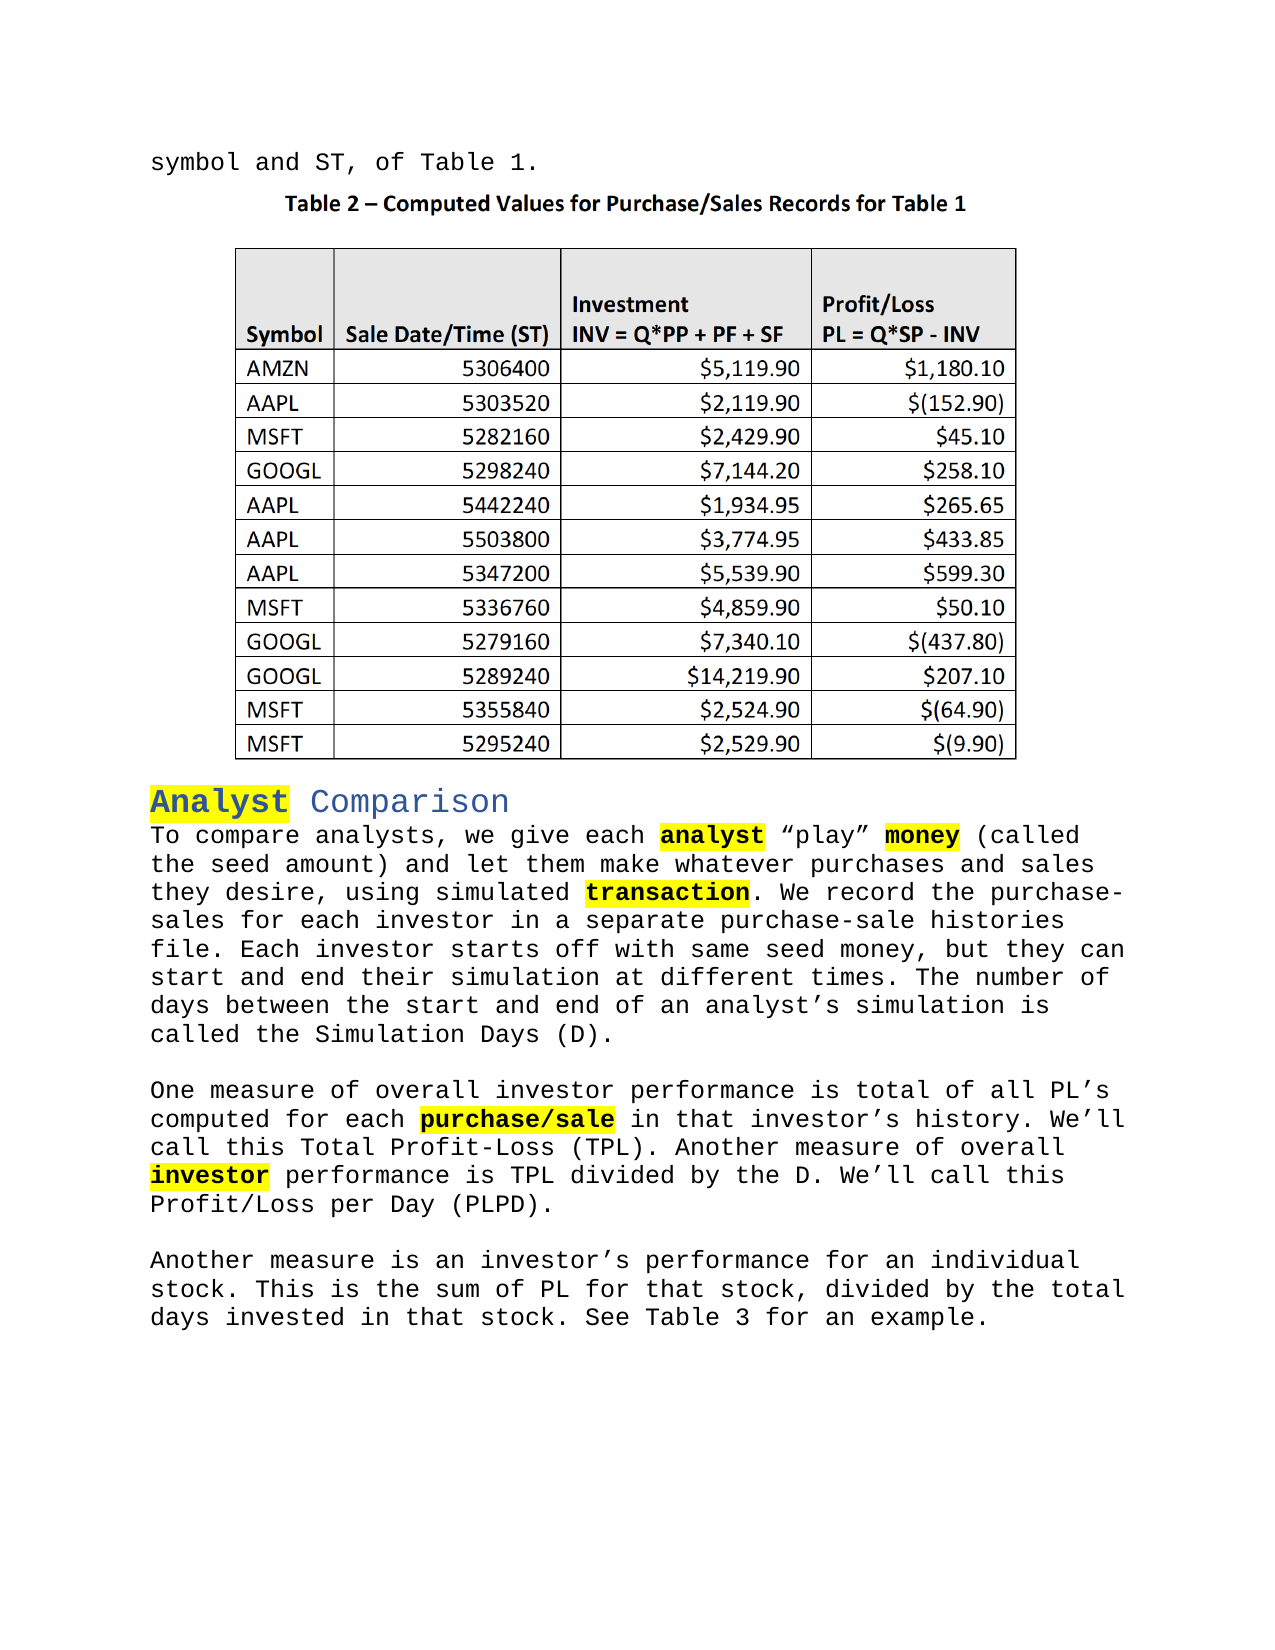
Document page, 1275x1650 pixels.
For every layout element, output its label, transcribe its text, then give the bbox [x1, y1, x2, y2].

picture [150, 178, 1060, 786]
text Another measure is an investor’s performance for an individual stock. This is the sum of PL for that stock, divided by the total days invested in that stock. See Table 3 for an example. [150, 1248, 1125, 1333]
text To compare analysts, we give each analyst “play” money (called the seed amount) and let them make whatever purchases and sales they desire, using simulated transaction. We record the purchase-sales for each investor in a separate purchase-sale histories file. Each investor starts off with same seed money, but they can start and end their simulation at different times. The number of days between the start and end of an analyst’s simulation is called the Simulation Days (D). [150, 823, 1125, 1049]
text Analyst Comparison [290, 785, 1125, 823]
text One measure of overall investor performance is total of all PL’s computed for each purchase/sale in that investor’s history. We’ll call this Total Profit-Loss (TPL). Another measure of overall investor performance is TPL divided by the D. We’ll call this Profit/Loss per Day (PLPD). [150, 1078, 1125, 1219]
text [150, 150, 1125, 178]
